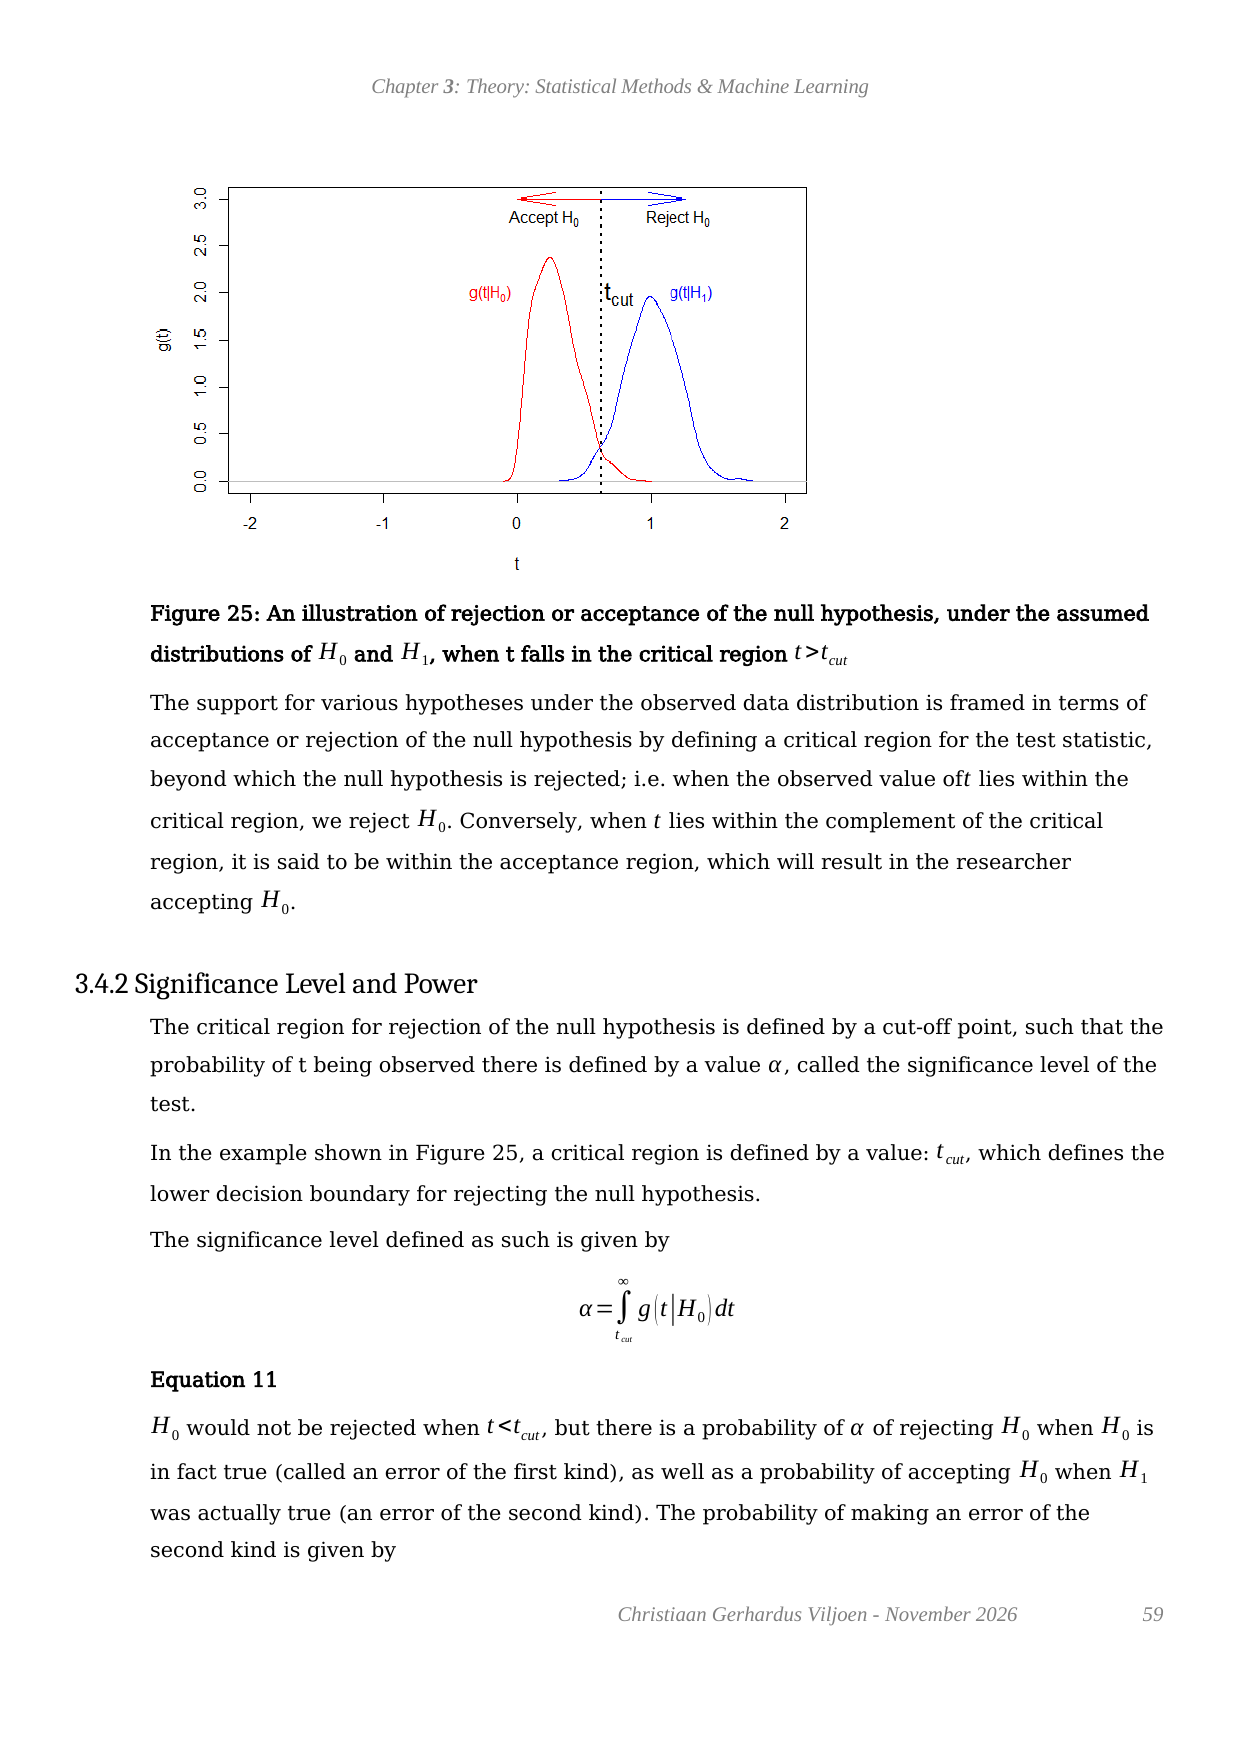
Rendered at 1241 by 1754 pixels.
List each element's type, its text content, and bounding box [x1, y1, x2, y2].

text The critical region for rejection of the null hypothesis is defined by a cut-off point, such that the probability of t being observed there is defined by a value , called the significance level of the test. [150, 1013, 1165, 1116]
subtitle Significance Level and Power [75, 967, 1165, 1001]
text The support for various hypotheses under the observed data distribution is framed in terms of acceptance or rejection of the null hypothesis by defining a critical region for the test statistic, beyond which the null hypothesis is rejected; i.e. when the observed value of lies within the critical region, we reject . Conversely, when lies within the complement of the critical region, it is said to be within the acceptance region, which will result in the researcher accepting . [150, 689, 1165, 917]
text would not be rejected when , but there is a probability of of rejecting when is in fact true (called an error of the first kind), as well as a probability of accepting when was actually true (an error of the second kind). The probability of making an error of the second kind is given by [150, 1412, 1165, 1562]
text Figure 25: An illustration of rejection or acceptance of the null hypothesis, under the assumed distributions of and , when t falls in the critical region [150, 600, 1165, 669]
text In the example shown in Figure 20, a critical region is defined by a value: , which defines the lower decision boundary for rejecting the null hypothesis. [150, 1137, 1165, 1206]
text The significance level defined as such is given by [150, 1227, 1165, 1252]
text Equation 11 [150, 1366, 1165, 1391]
picture [150, 180, 846, 579]
